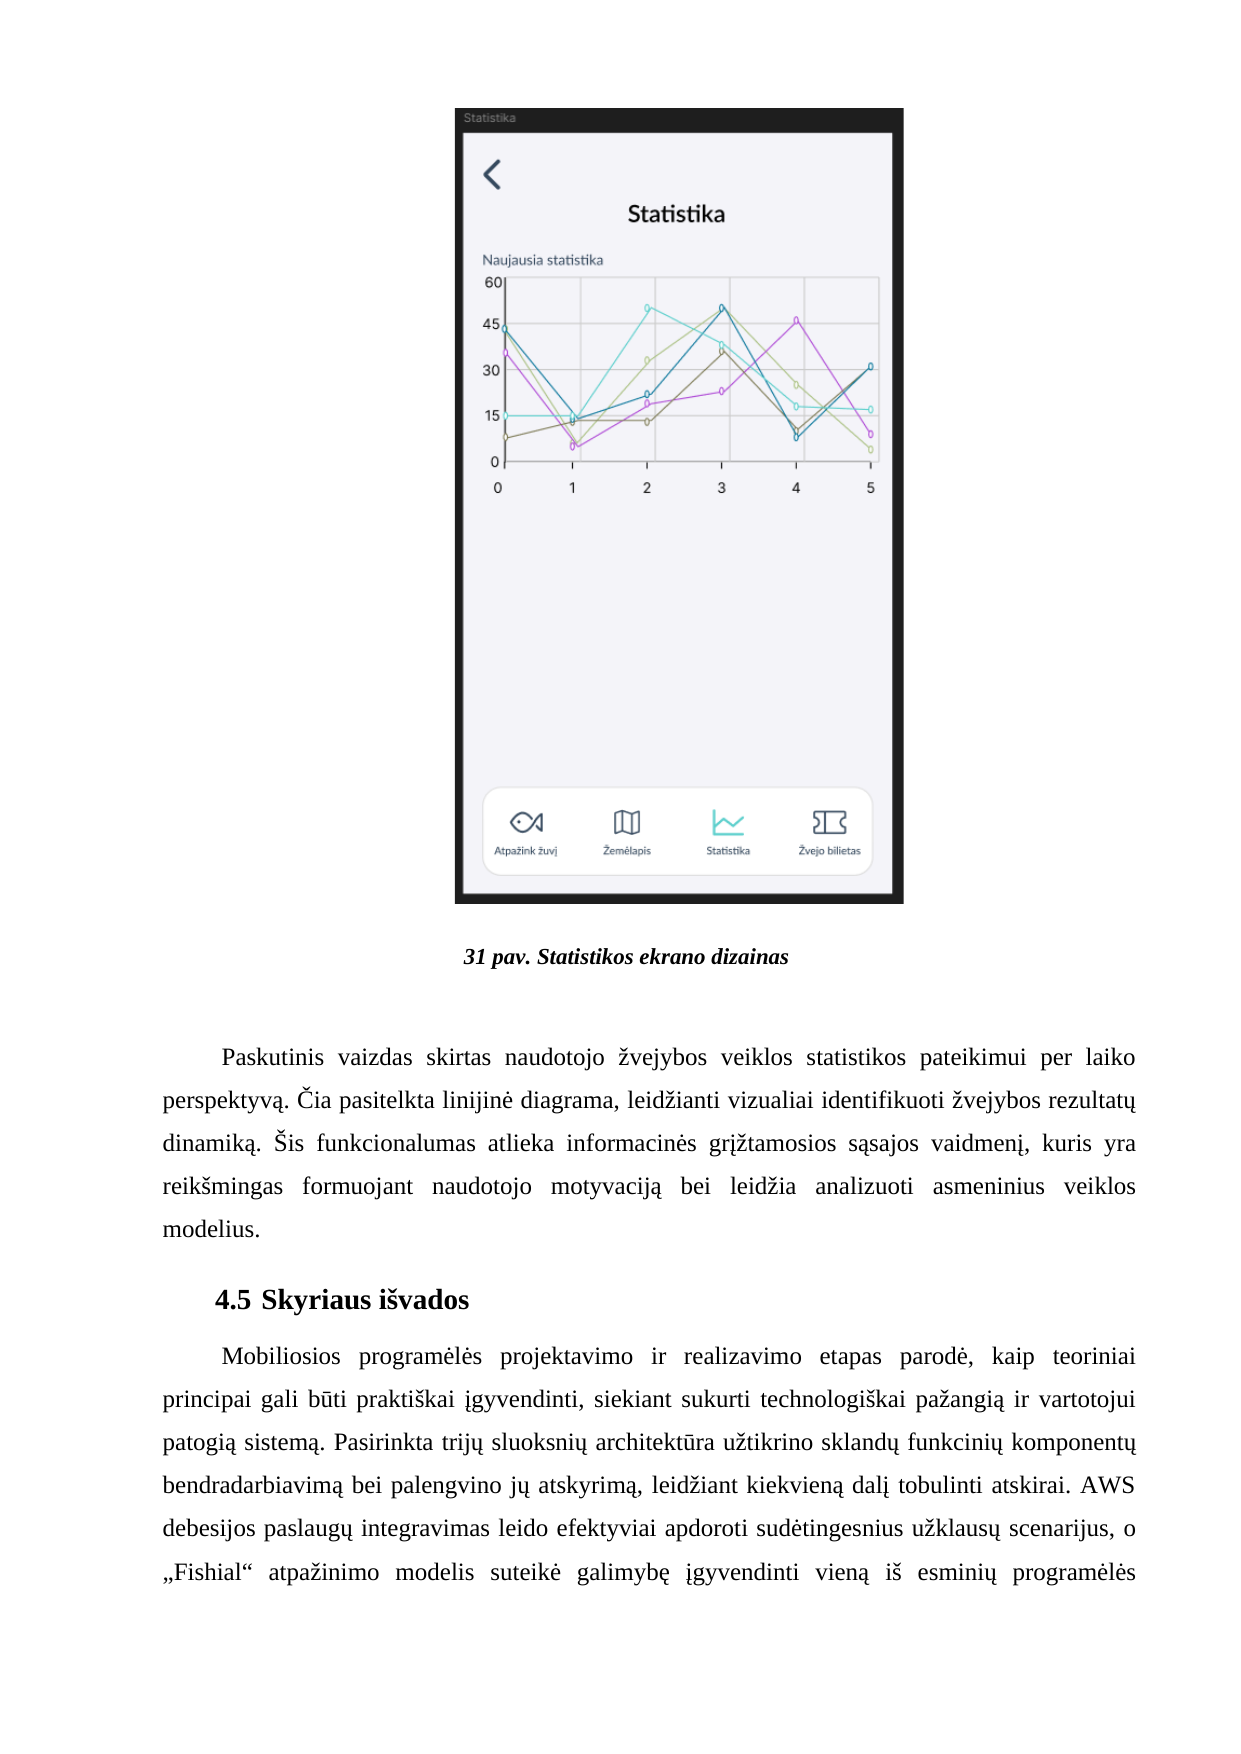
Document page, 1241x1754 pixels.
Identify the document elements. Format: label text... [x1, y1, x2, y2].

subtitle Skyriaus išvados [215, 1282, 1137, 1316]
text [162, 1341, 1137, 1585]
text Paskutinis vaizdas skirtas naudotojo žvejybos veiklos statistikos pateikimui per laiko perspektyvą. Čia pasitelkta linijinė diagrama, leidžianti vizualiai identifikuoti žvejybos rezultatų dinamiką. Šis funkcionalumas atlieka informacinės grįžtamosios sąsajos vaidmenį, kuris yra reikšmingas formuojant naudotojo motyvaciją bei leidžia analizuoti asmeninius veiklos modelius. [162, 1042, 1137, 1243]
picture [454, 108, 904, 904]
text 31 pav. Statistikos ekrano dizainas [118, 943, 1137, 969]
